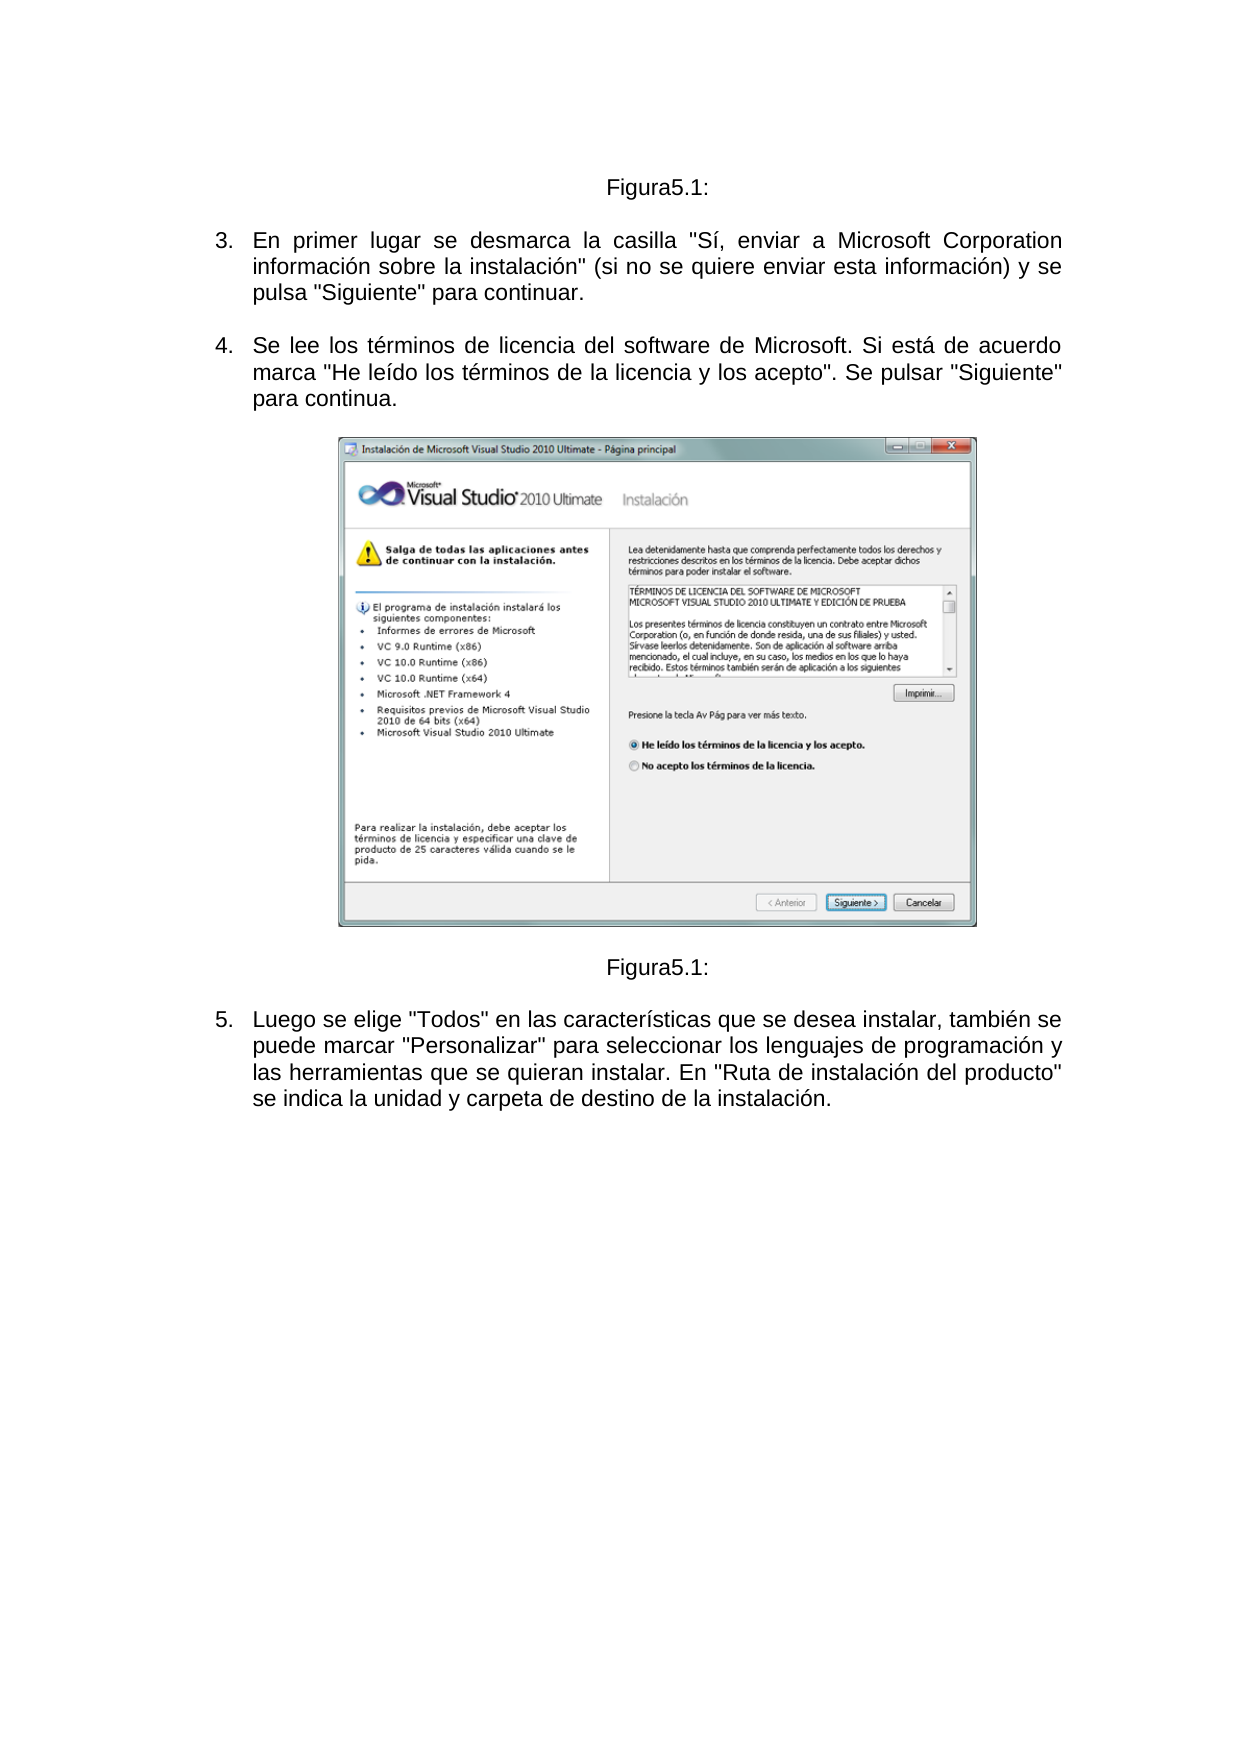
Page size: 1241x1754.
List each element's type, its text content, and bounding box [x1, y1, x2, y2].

list En primer lugar se desmarca la casilla "Sí, enviar a Microsoft Corporation información sobre la instalación" (si no se quiere enviar esta información) y se pulsa "Siguiente" para continuar. [215, 227, 1063, 306]
list Luego se elige "Todos" en las características que se desea instalar, también se puede marcar "Personalizar" para seleccionar los lenguajes de programación y las herramientas que se quieran instalar. En "Ruta de instalación del producto" se indica la unidad y carpeta de destino de la instalación. [215, 1006, 1063, 1112]
text Figura5.1: [252, 174, 1063, 200]
text Figura5.1: [252, 953, 1063, 980]
list Se lee los términos de licencia del software de Microsoft. Si está de acuerdo marca "He leído los términos de la licencia y los acepto". Se pulsar "Siguiente" para continua. [215, 332, 1063, 411]
picture [338, 437, 977, 927]
